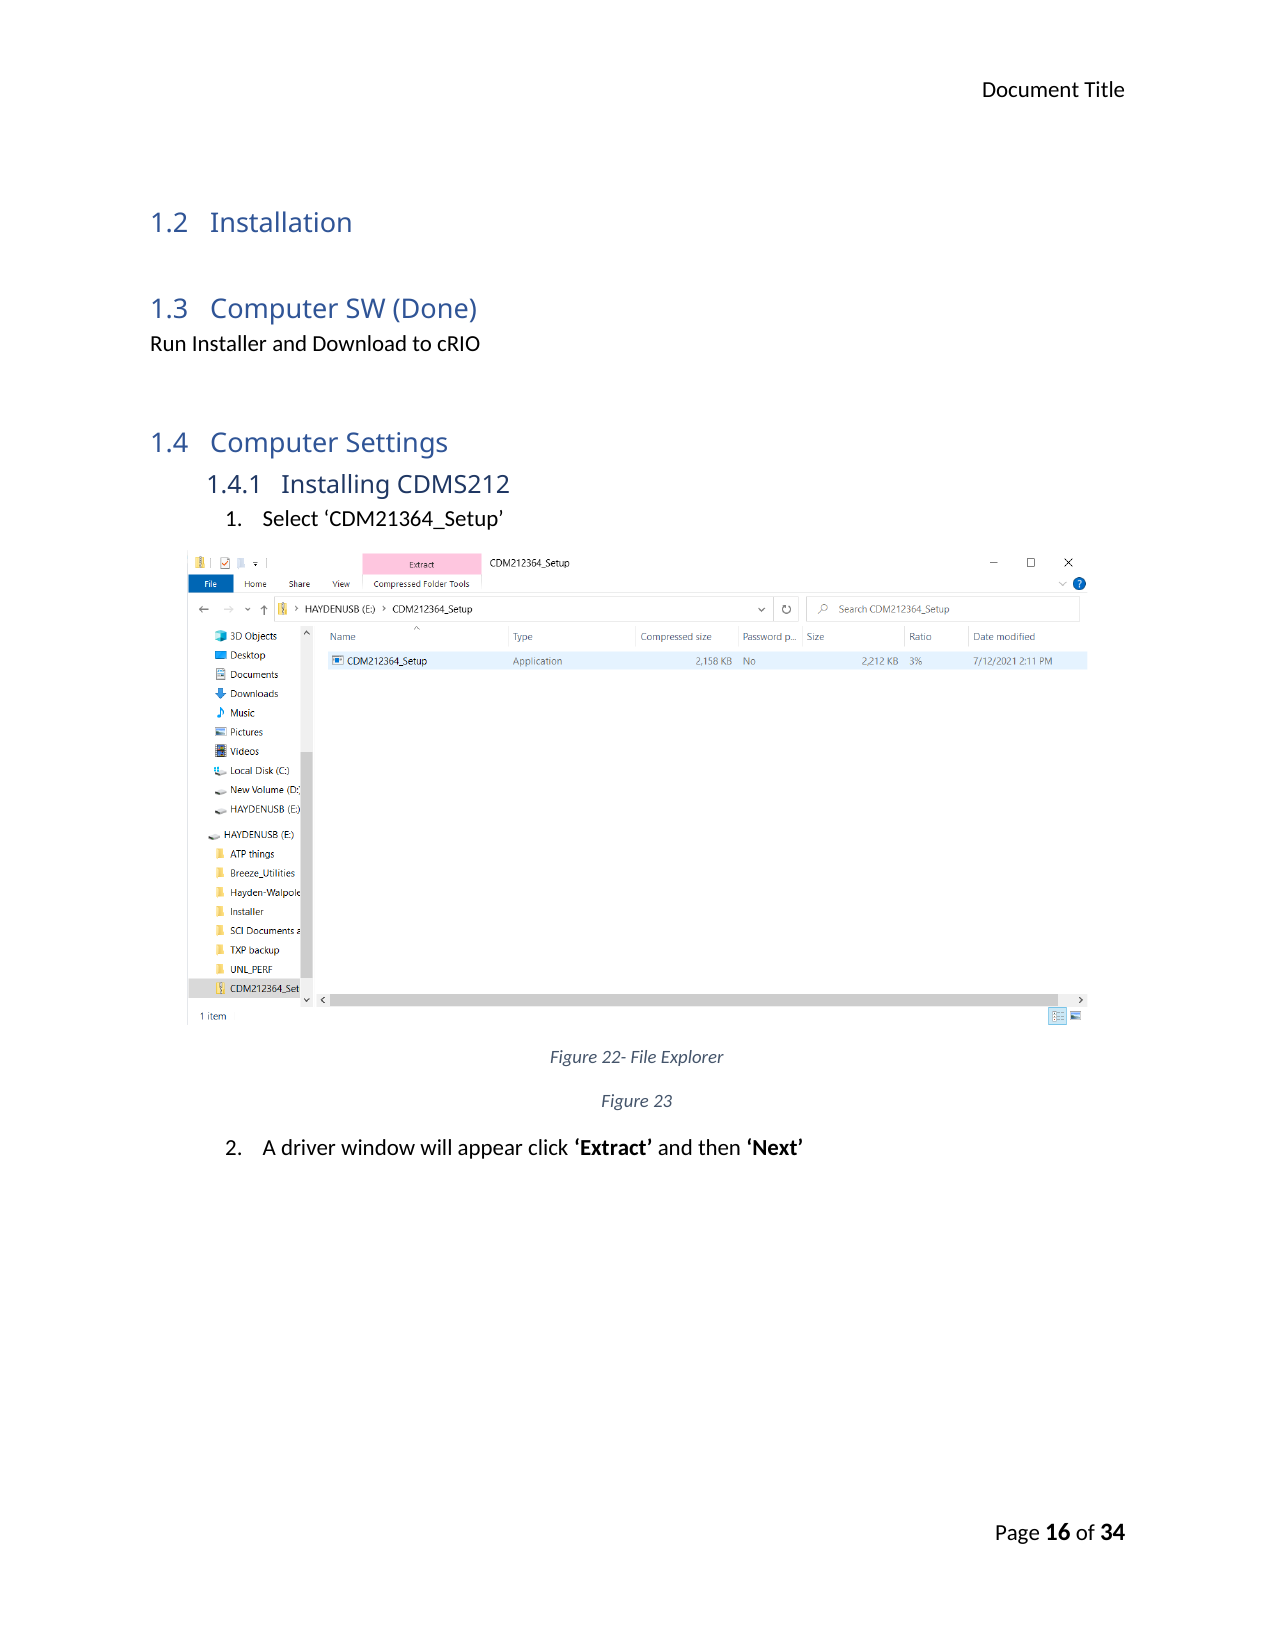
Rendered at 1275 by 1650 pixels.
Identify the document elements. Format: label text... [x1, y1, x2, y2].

list A driver window will appear click ‘Extract’ and then ‘Next’ [225, 1133, 1125, 1161]
subtitle Installing CDMS212 [206, 467, 1125, 501]
subtitle Computer SW (Done) [150, 290, 1125, 327]
list Select ‘CDM21364_Setup’ [225, 504, 1125, 532]
subtitle Computer Settings [150, 423, 1125, 460]
text Run Installer and Download to cRIO [150, 329, 1125, 357]
picture [187, 550, 1088, 1025]
subtitle Installation [150, 203, 1125, 240]
